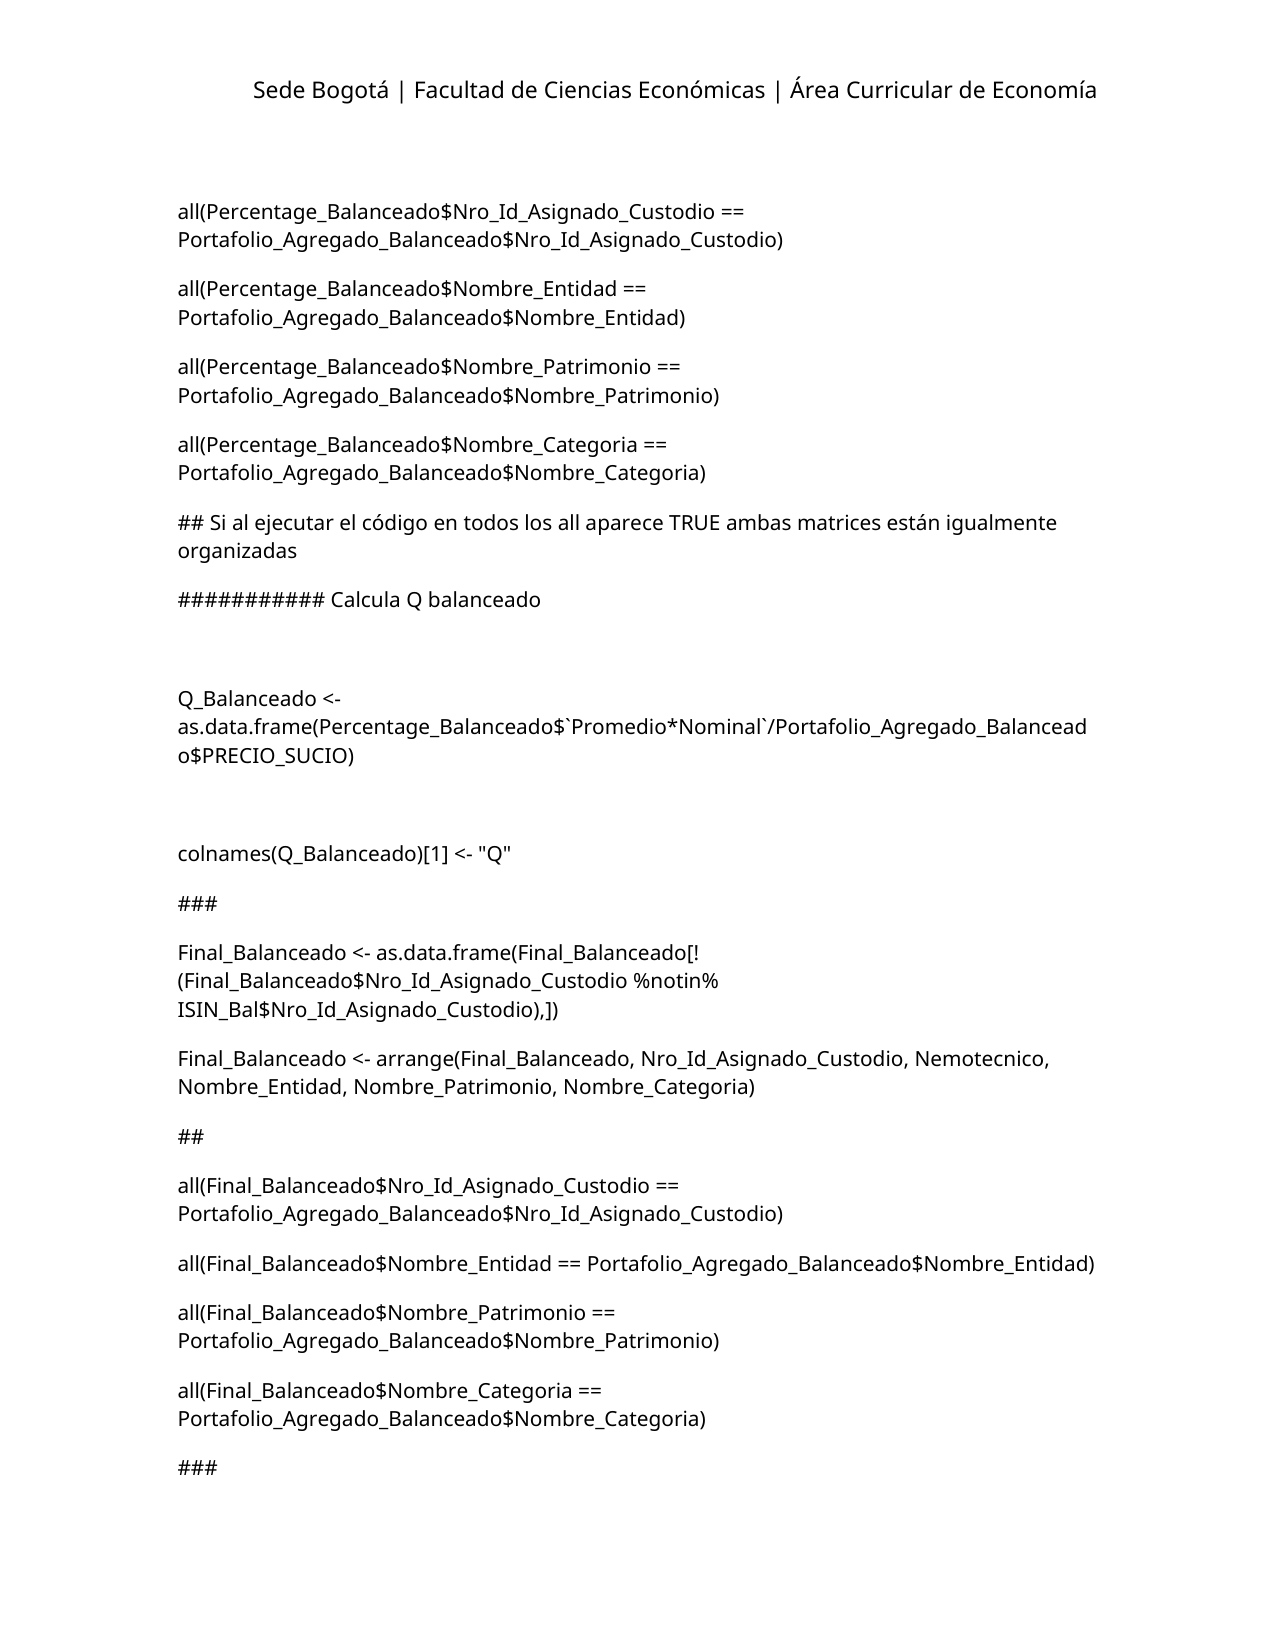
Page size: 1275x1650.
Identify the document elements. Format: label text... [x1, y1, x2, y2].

text ## Si al ejecutar el código en todos los all aparece TRUE ambas matrices están igualmente organizadas [177, 508, 1098, 564]
text all(Final_Balanceado$Nombre_Categoria == Portafolio_Agregado_Balanceado$Nombre_Categoria) [177, 1376, 1098, 1433]
text Q_Balanceado <- as.data.frame(Percentage_Balanceado$`Promedio*Nominal`/Portafolio_Agregado_Balanceado$PRECIO_SUCIO) [177, 684, 1098, 769]
text ### [177, 1453, 1098, 1482]
text all(Final_Balanceado$Nombre_Patrimonio == Portafolio_Agregado_Balanceado$Nombre_Patrimonio) [177, 1298, 1098, 1355]
text ########### Calcula Q balanceado [177, 585, 1098, 614]
text all(Final_Balanceado$Nro_Id_Asignado_Custodio == Portafolio_Agregado_Balanceado$Nro_Id_Asignado_Custodio) [177, 1171, 1098, 1228]
text all(Final_Balanceado$Nombre_Entidad == Portafolio_Agregado_Balanceado$Nombre_Entidad) [177, 1249, 1098, 1277]
text all(Percentage_Balanceado$Nro_Id_Asignado_Custodio == Portafolio_Agregado_Balanceado$Nro_Id_Asignado_Custodio) [177, 197, 1098, 254]
text all(Percentage_Balanceado$Nombre_Categoria == Portafolio_Agregado_Balanceado$Nombre_Categoria) [177, 430, 1098, 487]
text all(Percentage_Balanceado$Nombre_Entidad == Portafolio_Agregado_Balanceado$Nombre_Entidad) [177, 274, 1098, 331]
text Final_Balanceado <- arrange(Final_Balanceado, Nro_Id_Asignado_Custodio, Nemotecnico, Nombre_Entidad, Nombre_Patrimonio, Nombre_Categoria) [177, 1044, 1098, 1101]
text all(Percentage_Balanceado$Nombre_Patrimonio == Portafolio_Agregado_Balanceado$Nombre_Patrimonio) [177, 352, 1098, 409]
text ## [177, 1122, 1098, 1150]
text ### [177, 889, 1098, 917]
text Final_Balanceado <- as.data.frame(Final_Balanceado[!(Final_Balanceado$Nro_Id_Asignado_Custodio %notin% ISIN_Bal$Nro_Id_Asignado_Custodio),]) [177, 938, 1098, 1023]
text colnames(Q_Balanceado)[1] <- "Q" [177, 839, 1098, 868]
